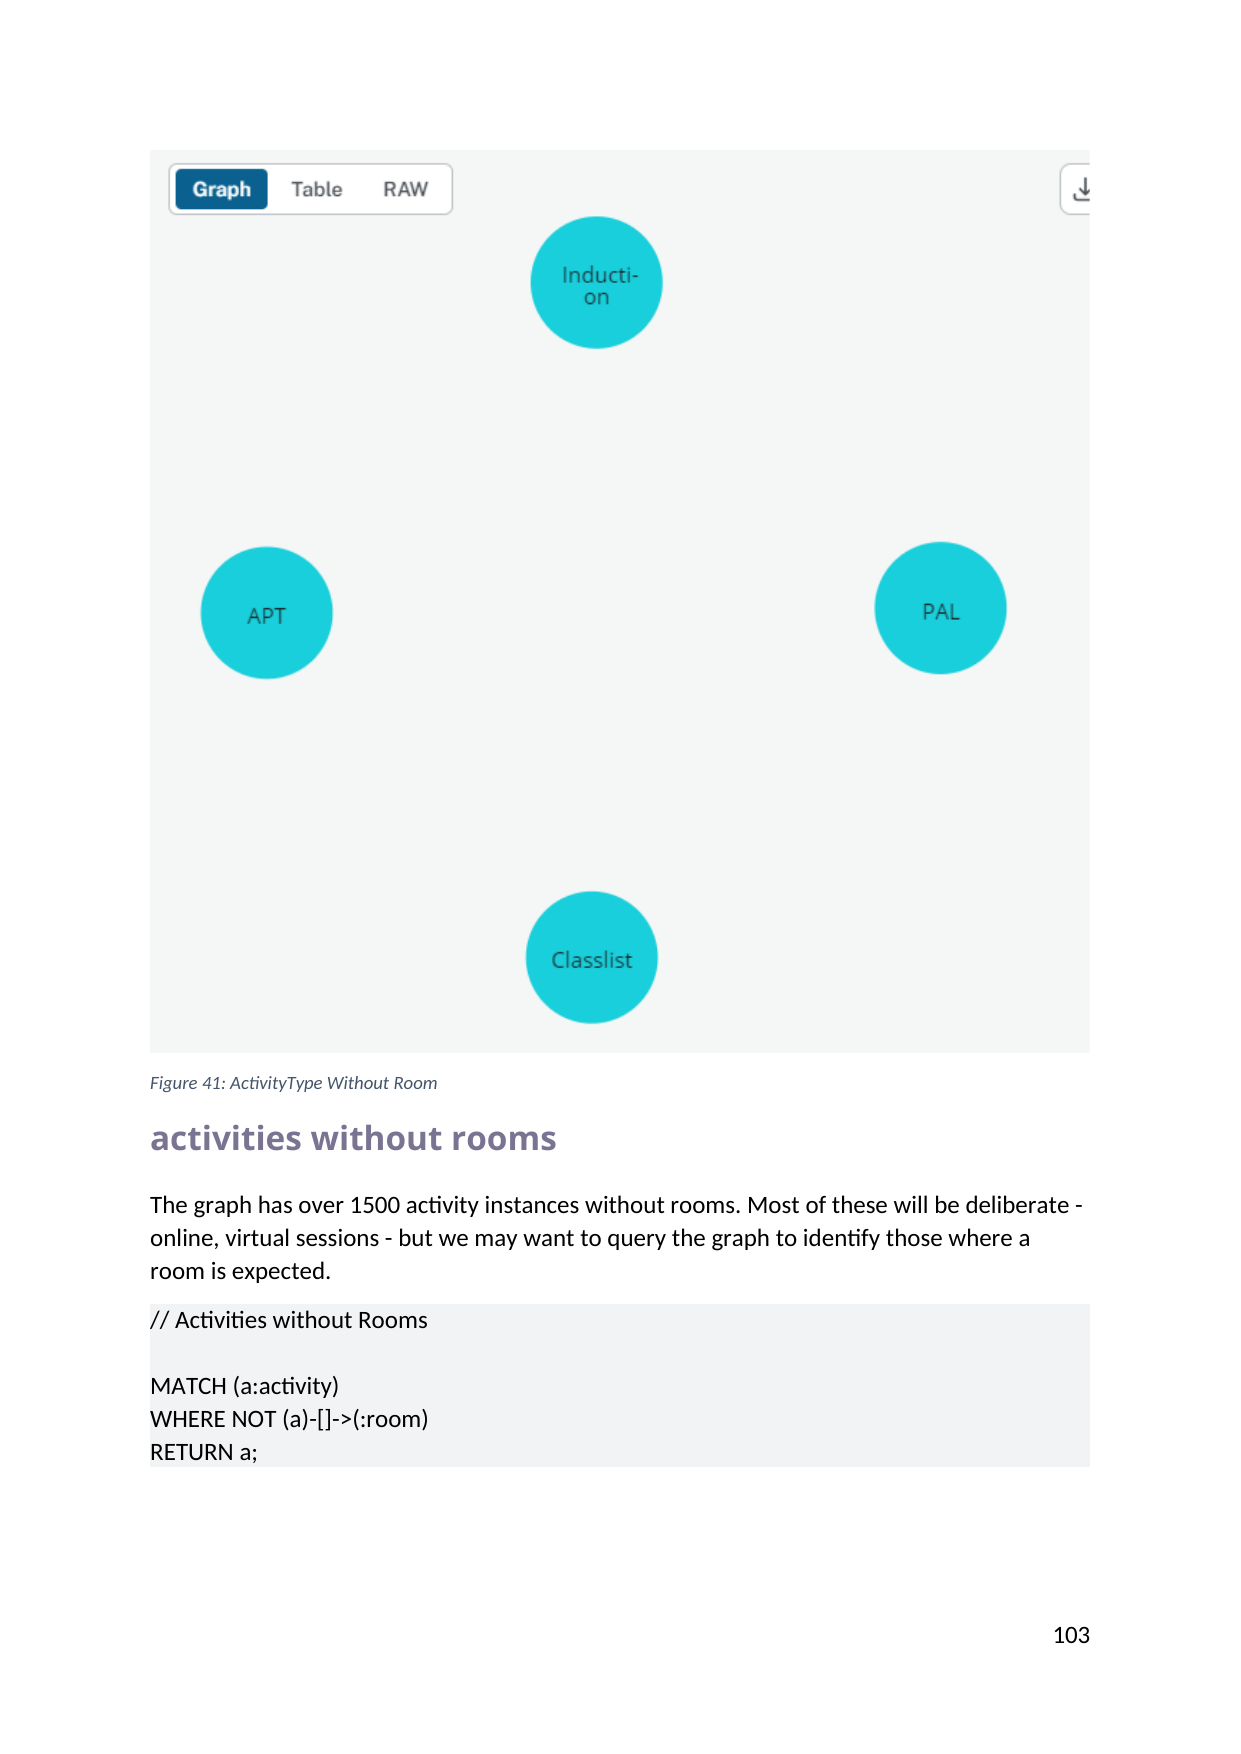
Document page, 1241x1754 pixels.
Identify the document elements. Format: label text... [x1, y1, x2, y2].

subtitle activities without rooms [150, 1115, 1090, 1161]
picture [150, 150, 1090, 1053]
text // Activities without Rooms MATCH (a:activity) WHERE NOT (a)-[]->(:room) RETURN a; [150, 1304, 1090, 1467]
text The graph has over 1500 activity instances without rooms. Most of these will be deliberate - online, virtual sessions - but we may want to query the graph to identify those where a room is expected. [150, 1189, 1090, 1285]
text Figure 41: ActivityType Without Room [150, 1071, 1090, 1094]
